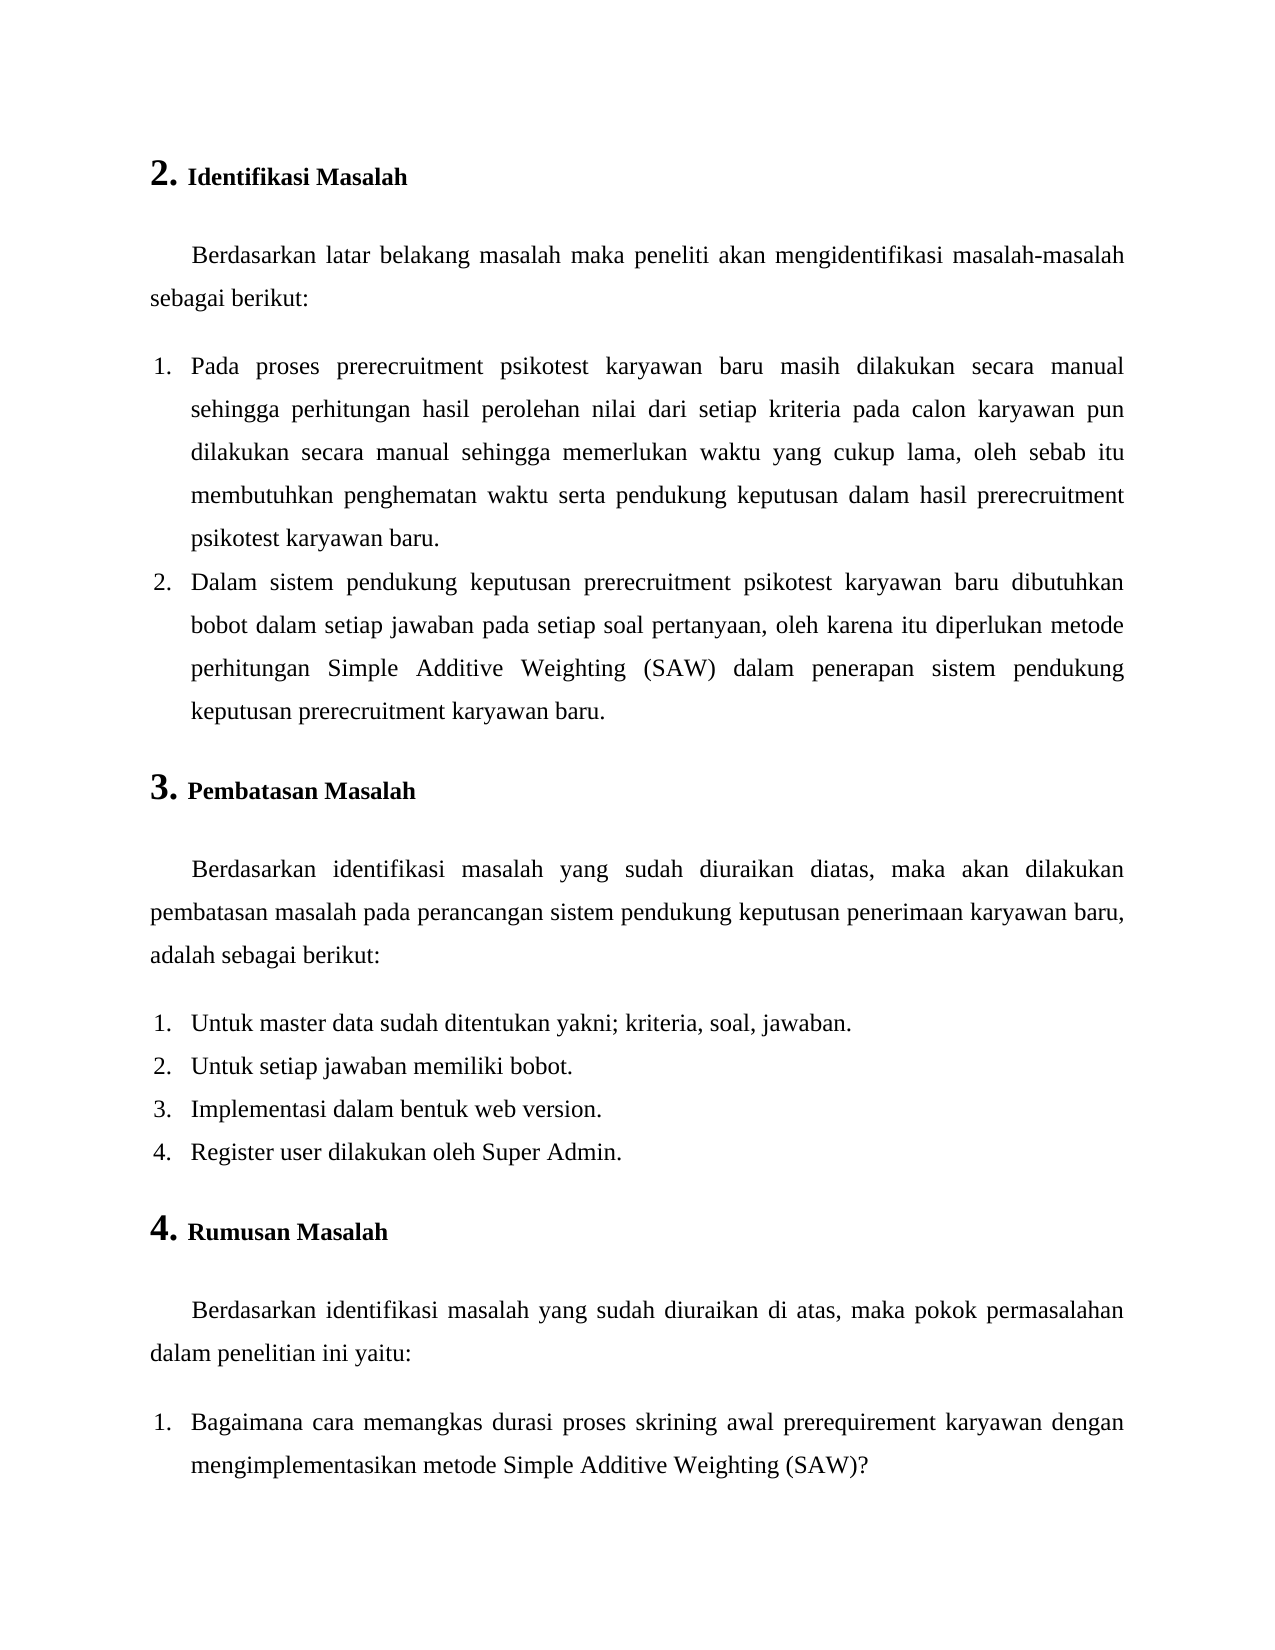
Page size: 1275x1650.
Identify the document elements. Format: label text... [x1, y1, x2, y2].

list Pembatasan Masalah [150, 764, 1125, 807]
list Implementasi dalam bentuk web version. [153, 1094, 1125, 1123]
text Berdasarkan latar belakang masalah maka peneliti akan mengidentifikasi masalah-masalah sebagai berikut: [150, 240, 1125, 312]
list Rumusan Masalah [150, 1206, 1125, 1249]
list Identifikasi Masalah [150, 150, 1125, 193]
list Pada proses prerecruitment psikotest karyawan baru masih dilakukan secara manual sehingga perhitungan hasil perolehan nilai dari setiap kriteria pada calon karyawan pun dilakukan secara manual sehingga memerlukan waktu yang cukup lama, oleh sebab itu membutuhkan penghematan waktu serta pendukung keputusan dalam hasil prerecruitment psikotest karyawan baru. [153, 351, 1125, 552]
list Register user dilakukan oleh Super Admin. [153, 1137, 1125, 1166]
text Berdasarkan identifikasi masalah yang sudah diuraikan di atas, maka pokok permasalahan dalam penelitian ini yaitu: [150, 1295, 1125, 1367]
list Bagaimana cara memangkas durasi proses skrining awal prerequirement karyawan dengan mengimplementasikan metode Simple Additive Weighting (SAW)? [153, 1407, 1125, 1478]
list Untuk master data sudah ditentukan yakni; kriteria, soal, jawaban. [153, 1008, 1125, 1037]
text Berdasarkan identifikasi masalah yang sudah diuraikan diatas, maka akan dilakukan pembatasan masalah pada perancangan sistem pendukung keputusan penerimaan karyawan baru, adalah sebagai berikut: [150, 854, 1125, 969]
list Untuk setiap jawaban memiliki bobot. [153, 1051, 1125, 1080]
list Dalam sistem pendukung keputusan prerecruitment psikotest karyawan baru dibutuhkan bobot dalam setiap jawaban pada setiap soal pertanyaan, oleh karena itu diperlukan metode perhitungan Simple Additive Weighting (SAW) dalam penerapan sistem pendukung keputusan prerecruitment karyawan baru. [153, 567, 1125, 725]
